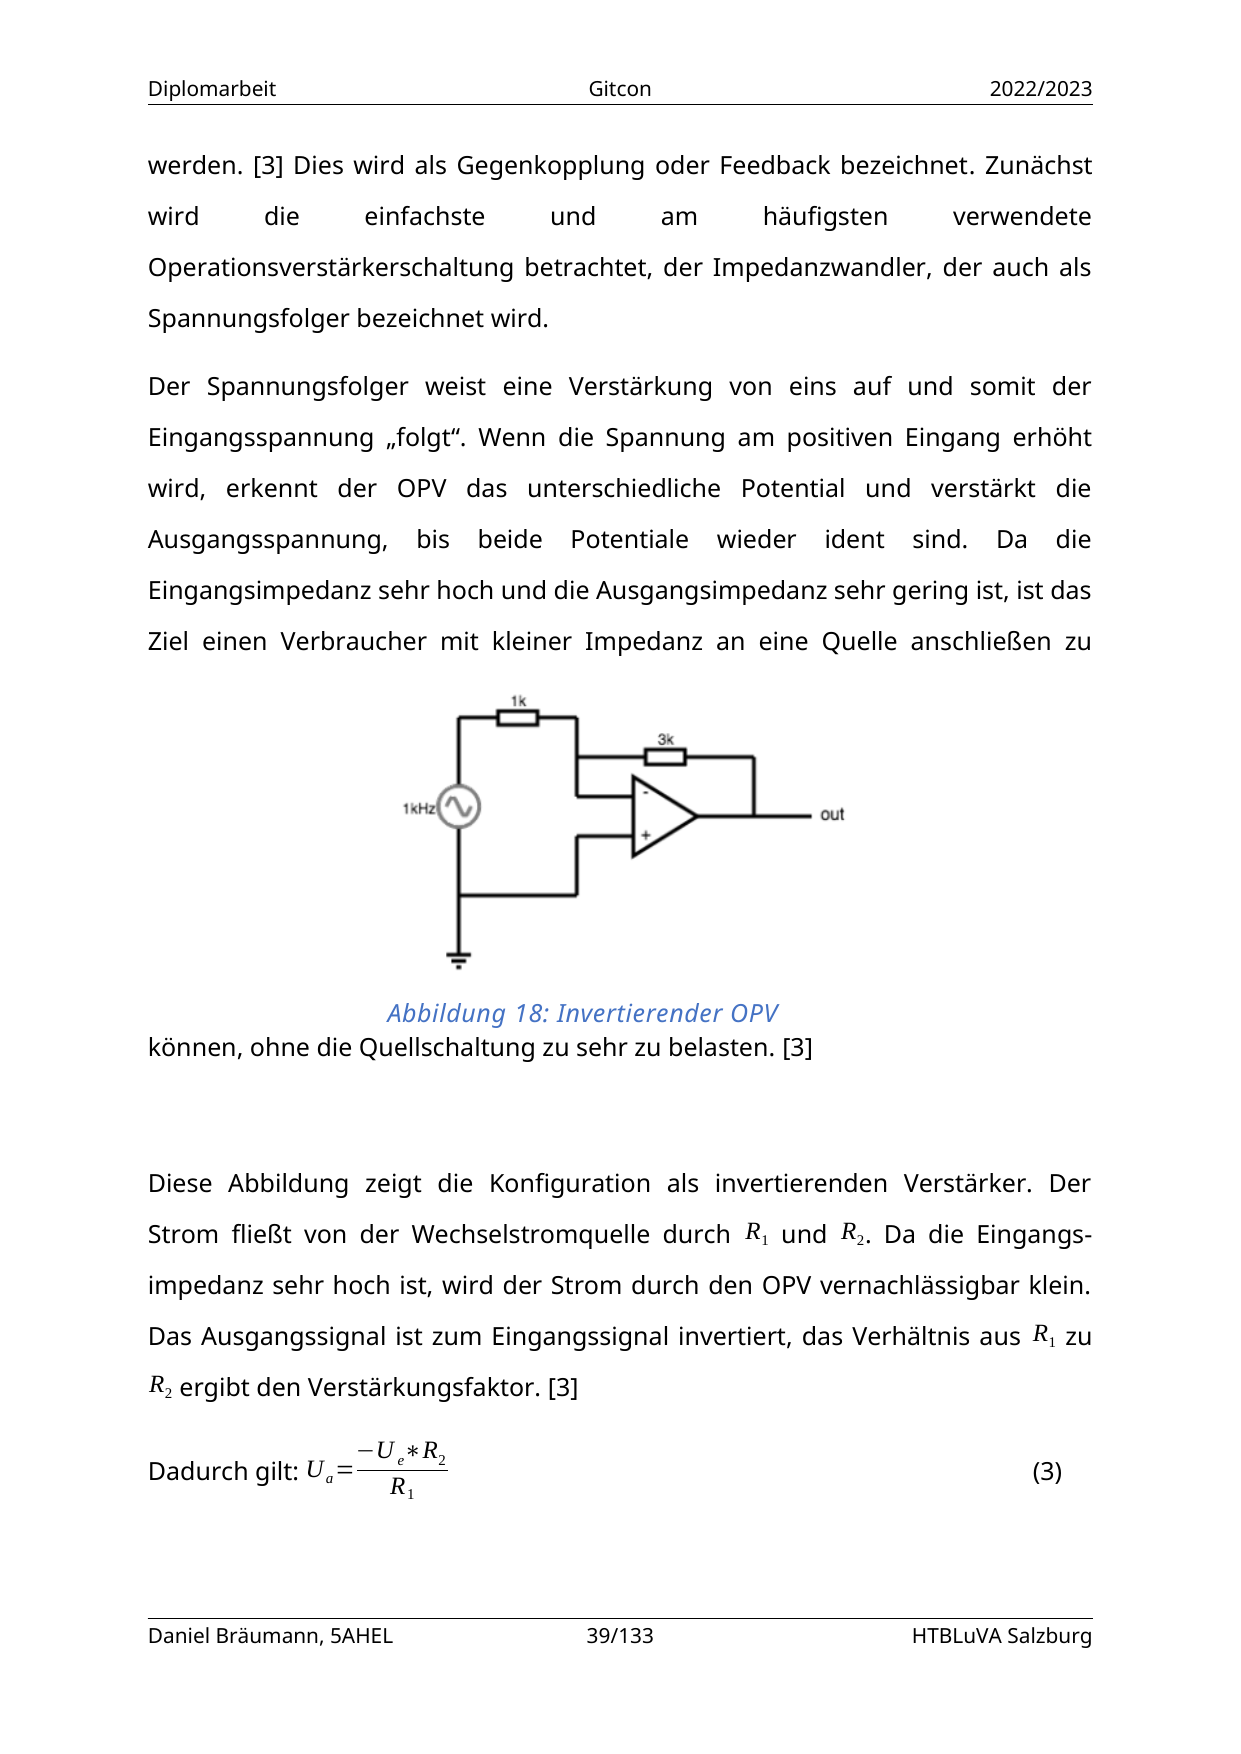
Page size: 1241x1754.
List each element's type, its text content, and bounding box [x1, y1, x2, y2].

picture [387, 683, 853, 987]
text Diese Abbildung zeigt die Konfiguration als invertierenden Verstärker. Der Strom fließt von der Wechselstromquelle durch und . Da die Eingangs-impedanz sehr hoch ist, wird der Strom durch den OPV vernachlässigbar klein. Das Ausgangssignal ist zum Eingangssignal invertiert, das Verhältnis aus zu ergibt den Verstärkungsfaktor. [148, 1165, 1093, 1403]
text Der Spannungsfolger weist eine Verstärkung von eins auf und somit der Eingangsspannung „folgt“. Wenn die Spannung am positiven Eingang erhöht wird, erkennt der OPV das unterschiedliche Potential und verstärkt die Ausgangsspannung, bis beide Potentiale wieder ident sind. Da die Eingangsimpedanz sehr hoch und die Ausgangsimpedanz sehr gering ist, ist das Ziel einen Verbraucher mit kleiner Impedanz an eine Quelle anschließen zu können, ohne die Quellschaltung zu sehr zu belasten. [148, 368, 1093, 1064]
text Dadurch gilt: (3) [148, 1437, 1093, 1503]
